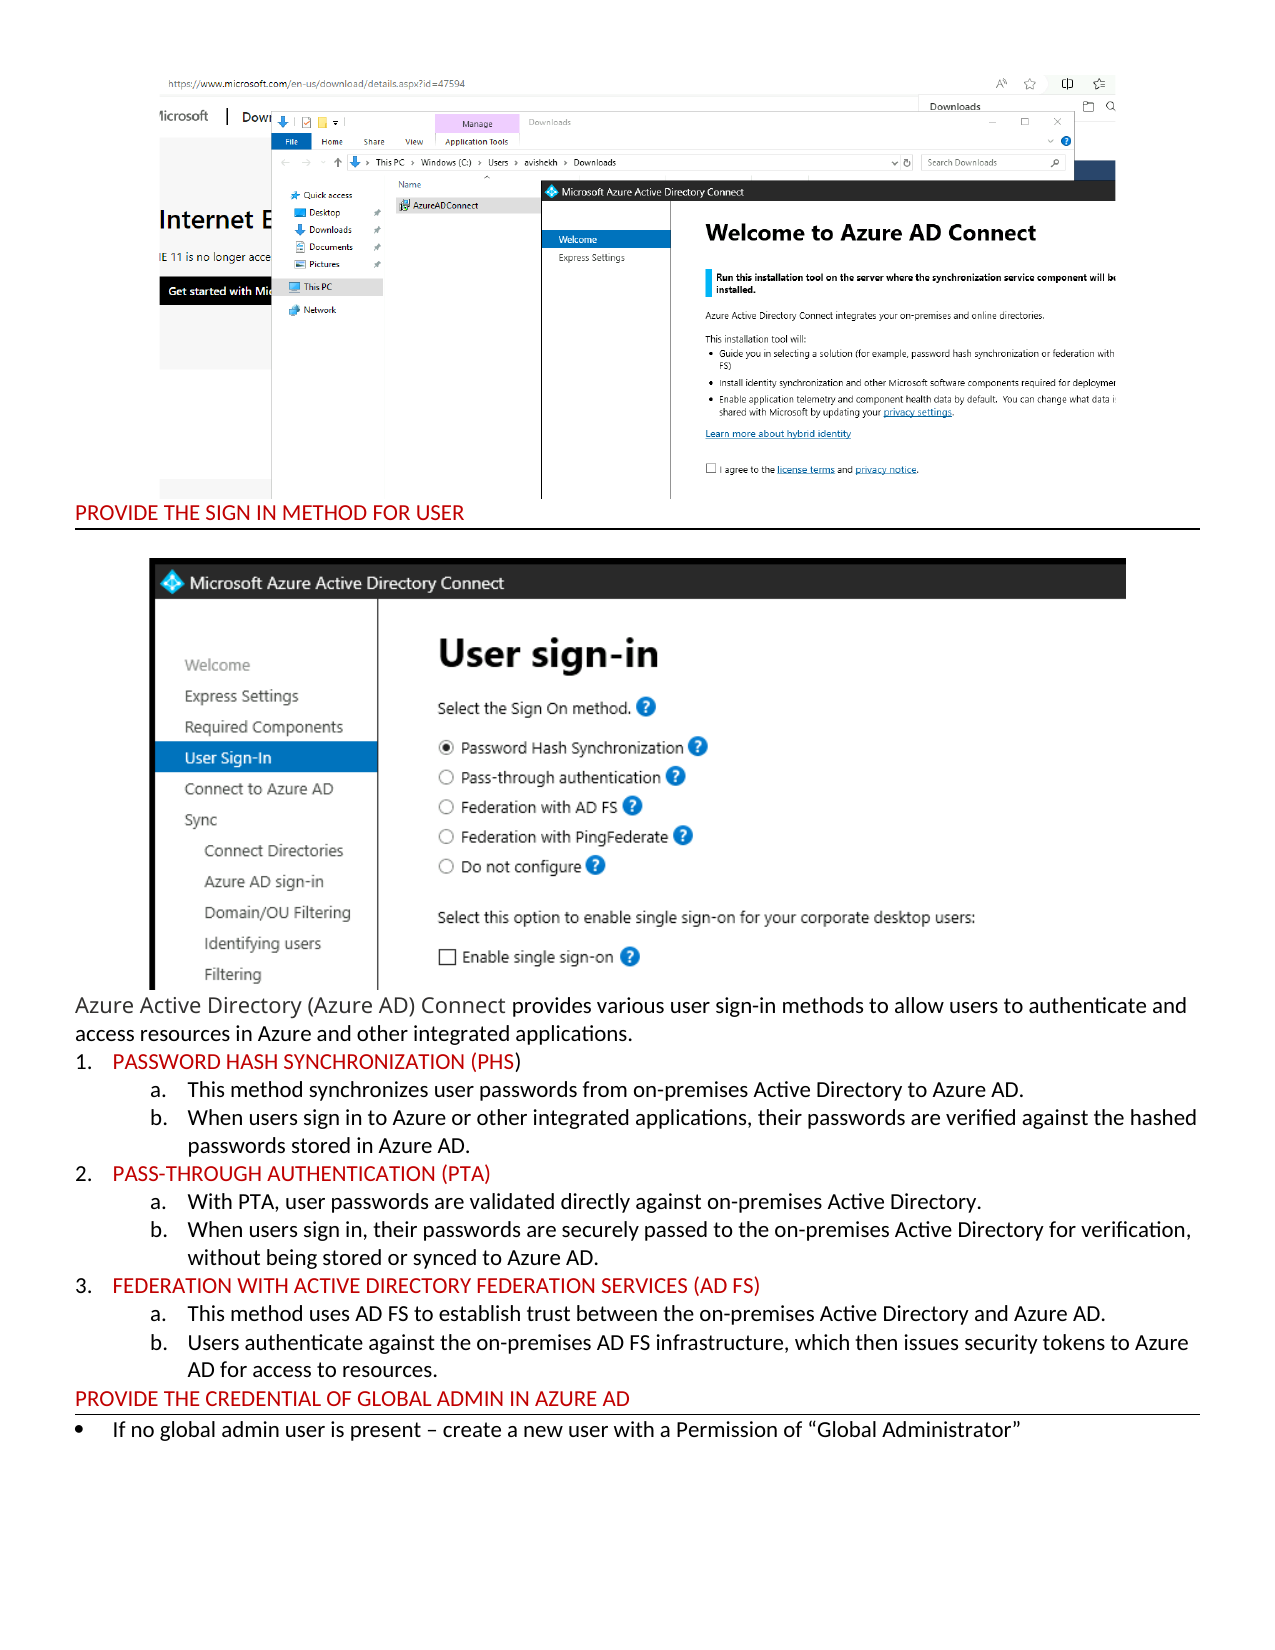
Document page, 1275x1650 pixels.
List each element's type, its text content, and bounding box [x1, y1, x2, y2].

list This method uses AD FS to establish trust between the on-premises Active Directory and Azure AD. [150, 1299, 1200, 1328]
list FEDERATION WITH ACTIVE DIRECTORY FEDERATION SERVICES (AD FS) [75, 1272, 1200, 1299]
list With PTA, user passwords are validated directly against on-premises Active Directory. [150, 1187, 1200, 1216]
list Users authenticate against the on-premises AD FS infrastructure, which then issues security tokens to Azure AD for access to resources. [150, 1328, 1200, 1384]
list If no global admin user is present – create a new user with a Permission of “Global Administrator” [75, 1415, 1200, 1443]
text Azure Active Directory (Azure AD) Connect provides various user sign-in methods to allow users to authenticate and access resources in Azure and other integrated applications. [75, 989, 1200, 1047]
list When users sign in to Azure or other integrated applications, their passwords are verified against the hashed passwords stored in Azure AD. [150, 1103, 1200, 1159]
text PROVIDE THE CREDENTIAL OF GLOBAL ADMIN IN AZURE AD [75, 1384, 1200, 1414]
list PASSWORD HASH SYNCHRONIZATION (PHS) [75, 1047, 1200, 1075]
list This method synchronizes user passwords from on-premises Active Directory to Azure AD. [150, 1075, 1200, 1103]
list PASS-THROUGH AUTHENTICATION (PTA) [75, 1159, 1200, 1187]
text PROVIDE THE SIGN IN METHOD FOR USER [75, 498, 1200, 528]
list When users sign in, their passwords are securely passed to the on-premises Active Directory for verification, without being stored or synced to Azure AD. [150, 1216, 1200, 1272]
picture [149, 558, 1126, 990]
picture [159, 75, 1116, 499]
